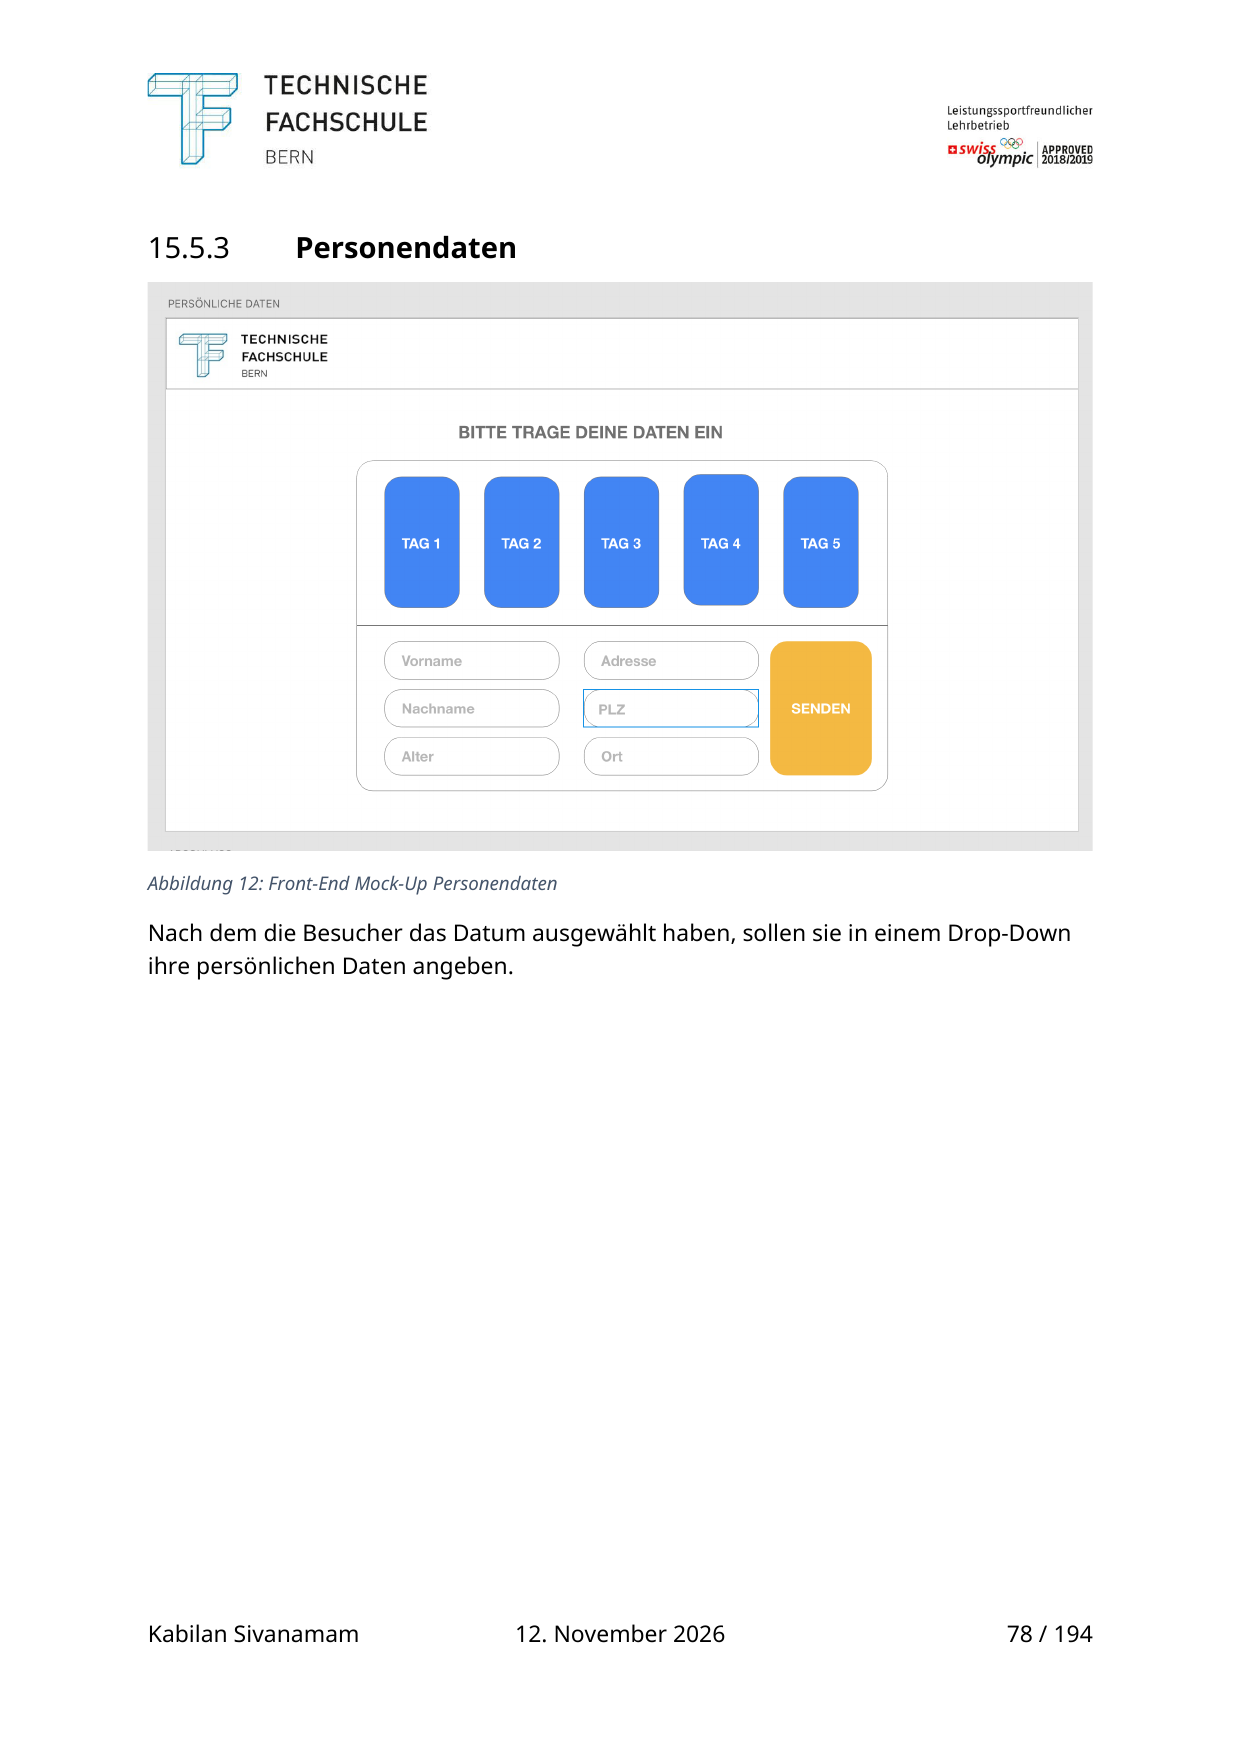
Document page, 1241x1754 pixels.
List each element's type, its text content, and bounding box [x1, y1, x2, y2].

picture [147, 73, 1093, 196]
subtitle Personendaten [148, 227, 1093, 267]
picture [147, 282, 1093, 851]
text Nach dem die Besucher das Datum ausgewählt haben, sollen sie in einem Drop-Down ihre persönlichen Daten angeben. [148, 916, 1093, 981]
text Abbildung 12: Front-End Mock-Up Personendaten [148, 870, 1093, 896]
